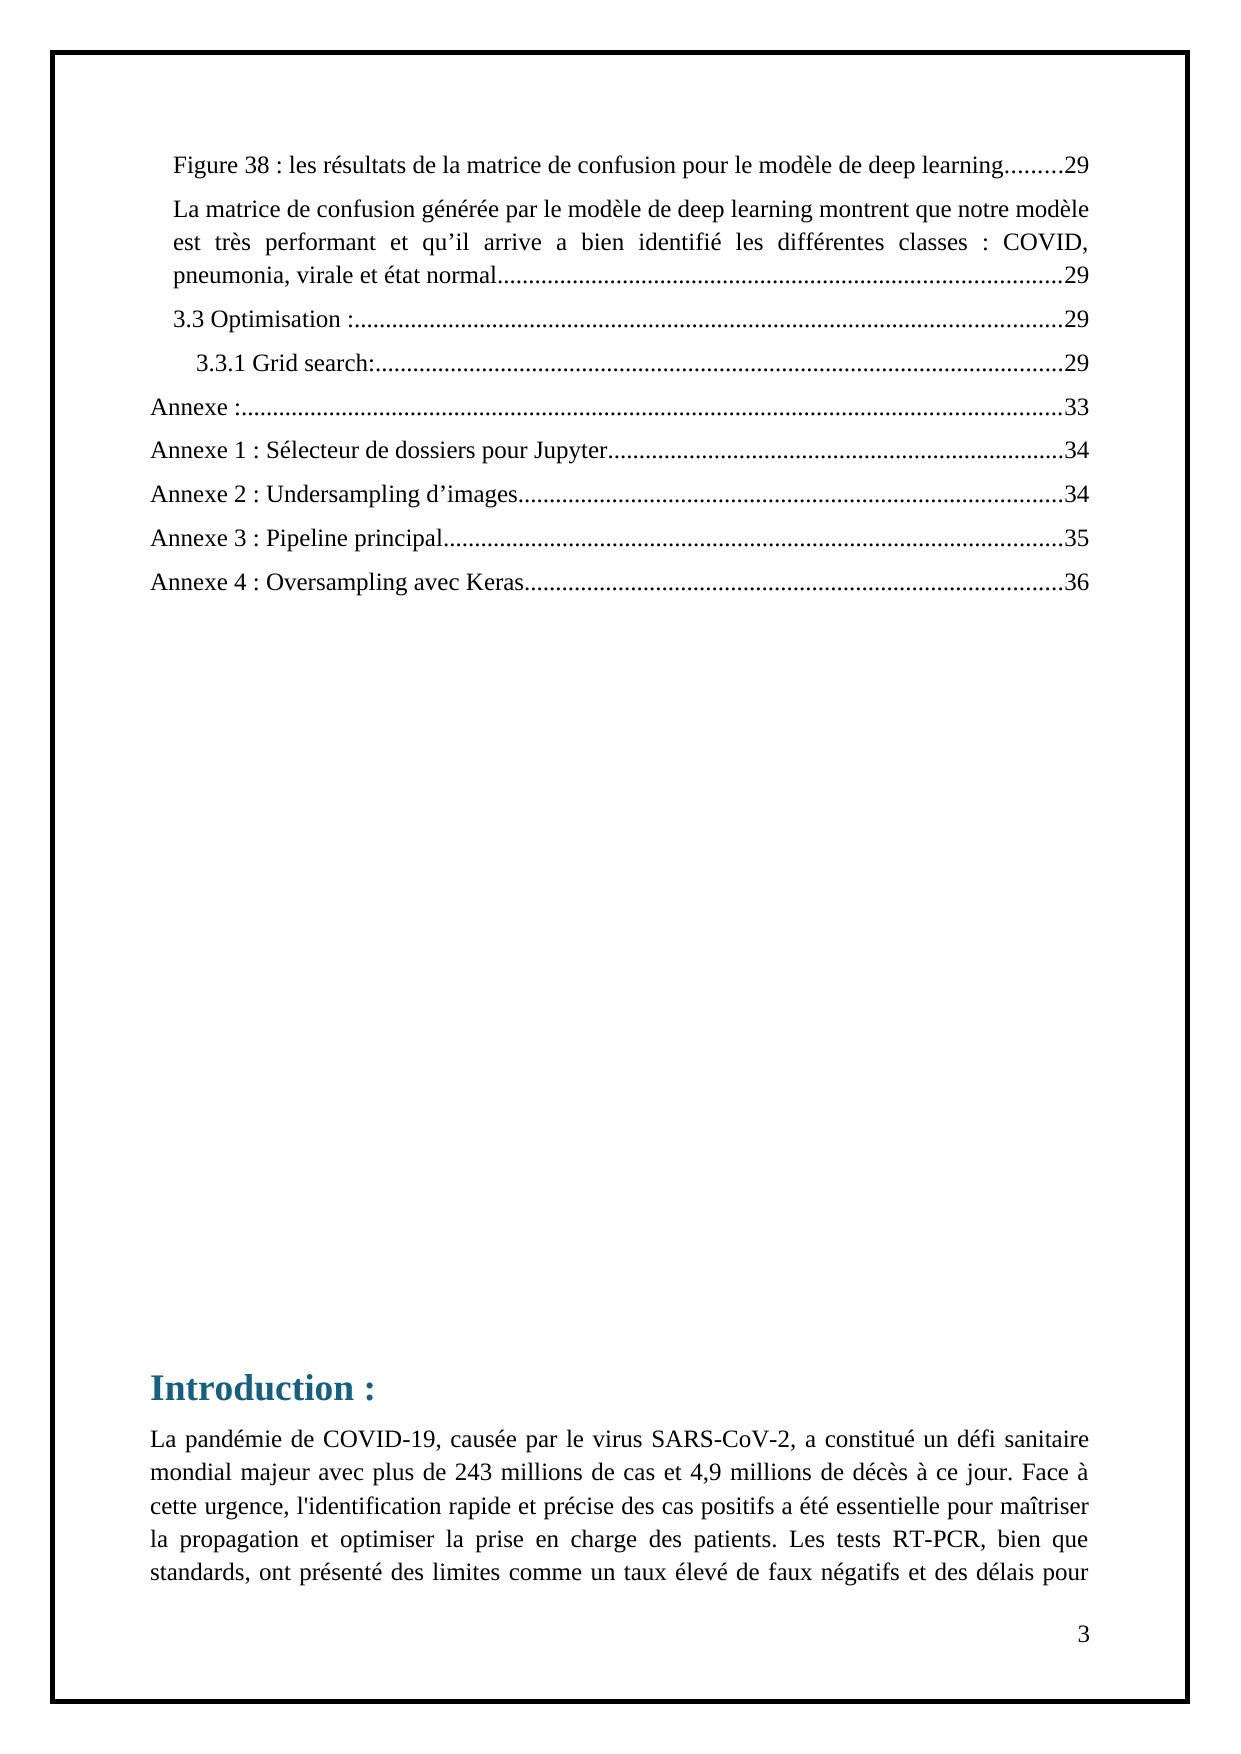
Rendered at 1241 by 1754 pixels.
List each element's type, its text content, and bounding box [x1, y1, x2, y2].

subtitle Introduction : [150, 1366, 1090, 1409]
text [150, 1424, 1090, 1586]
